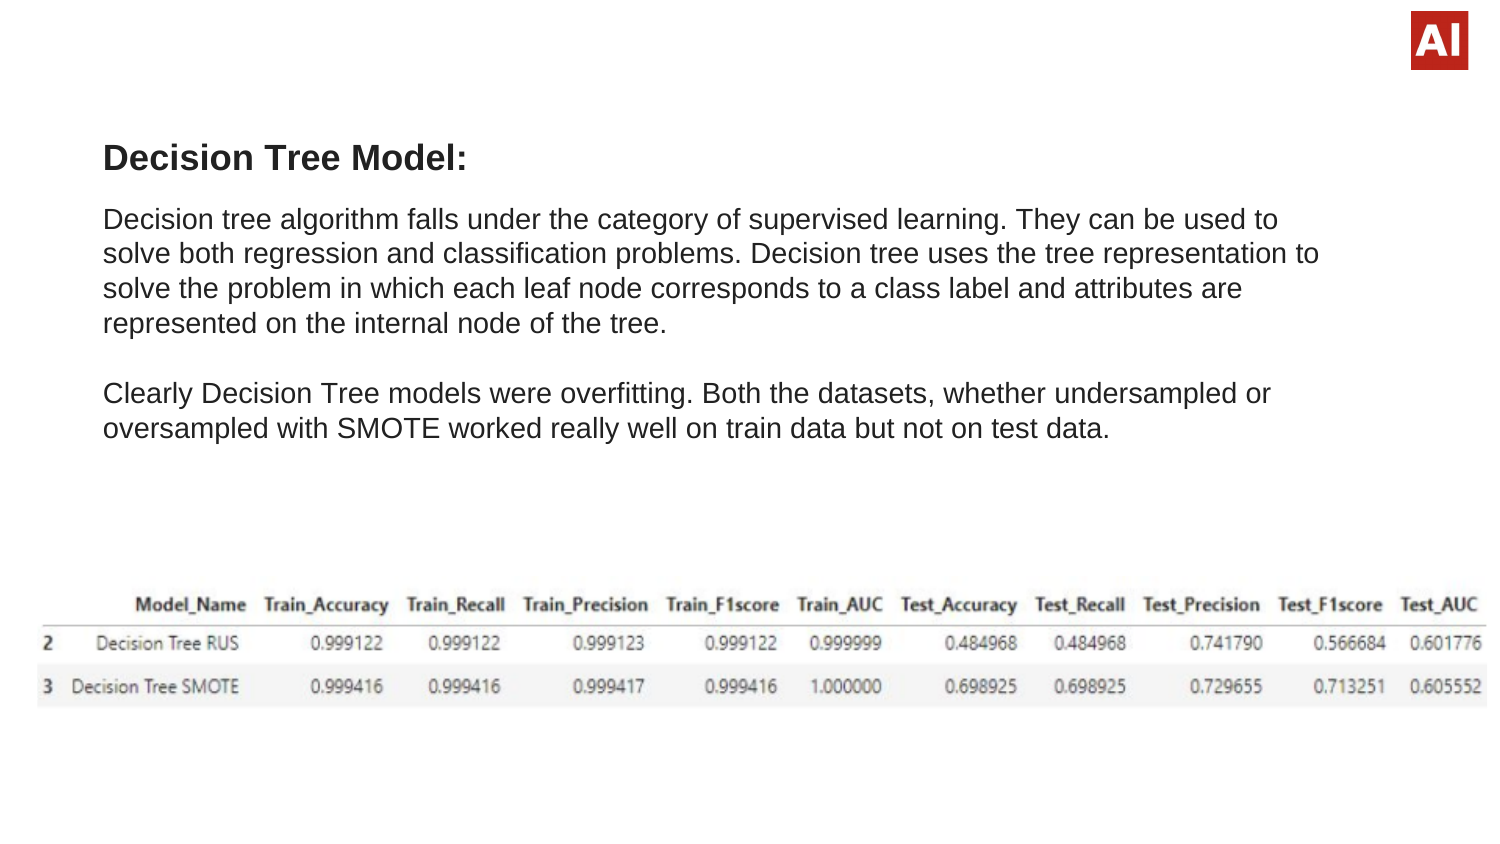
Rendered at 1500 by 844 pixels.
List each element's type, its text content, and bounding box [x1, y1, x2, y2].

picture [37, 576, 1488, 709]
text Decision Tree Model: [103, 136, 1413, 178]
picture [1411, 11, 1469, 70]
text Clearly Decision Tree models were overfitting. Both the datasets, whether undersampled or oversampled with SMOTE worked really well on train data but not on test data. [103, 376, 1285, 444]
text Decision tree algorithm falls under the category of supervised learning. They can be used to solve both regression and classification problems. Decision tree uses the tree representation to solve the problem in which each leaf node corresponds to a class label and attributes are represented on the internal node of the tree. [103, 202, 1336, 340]
